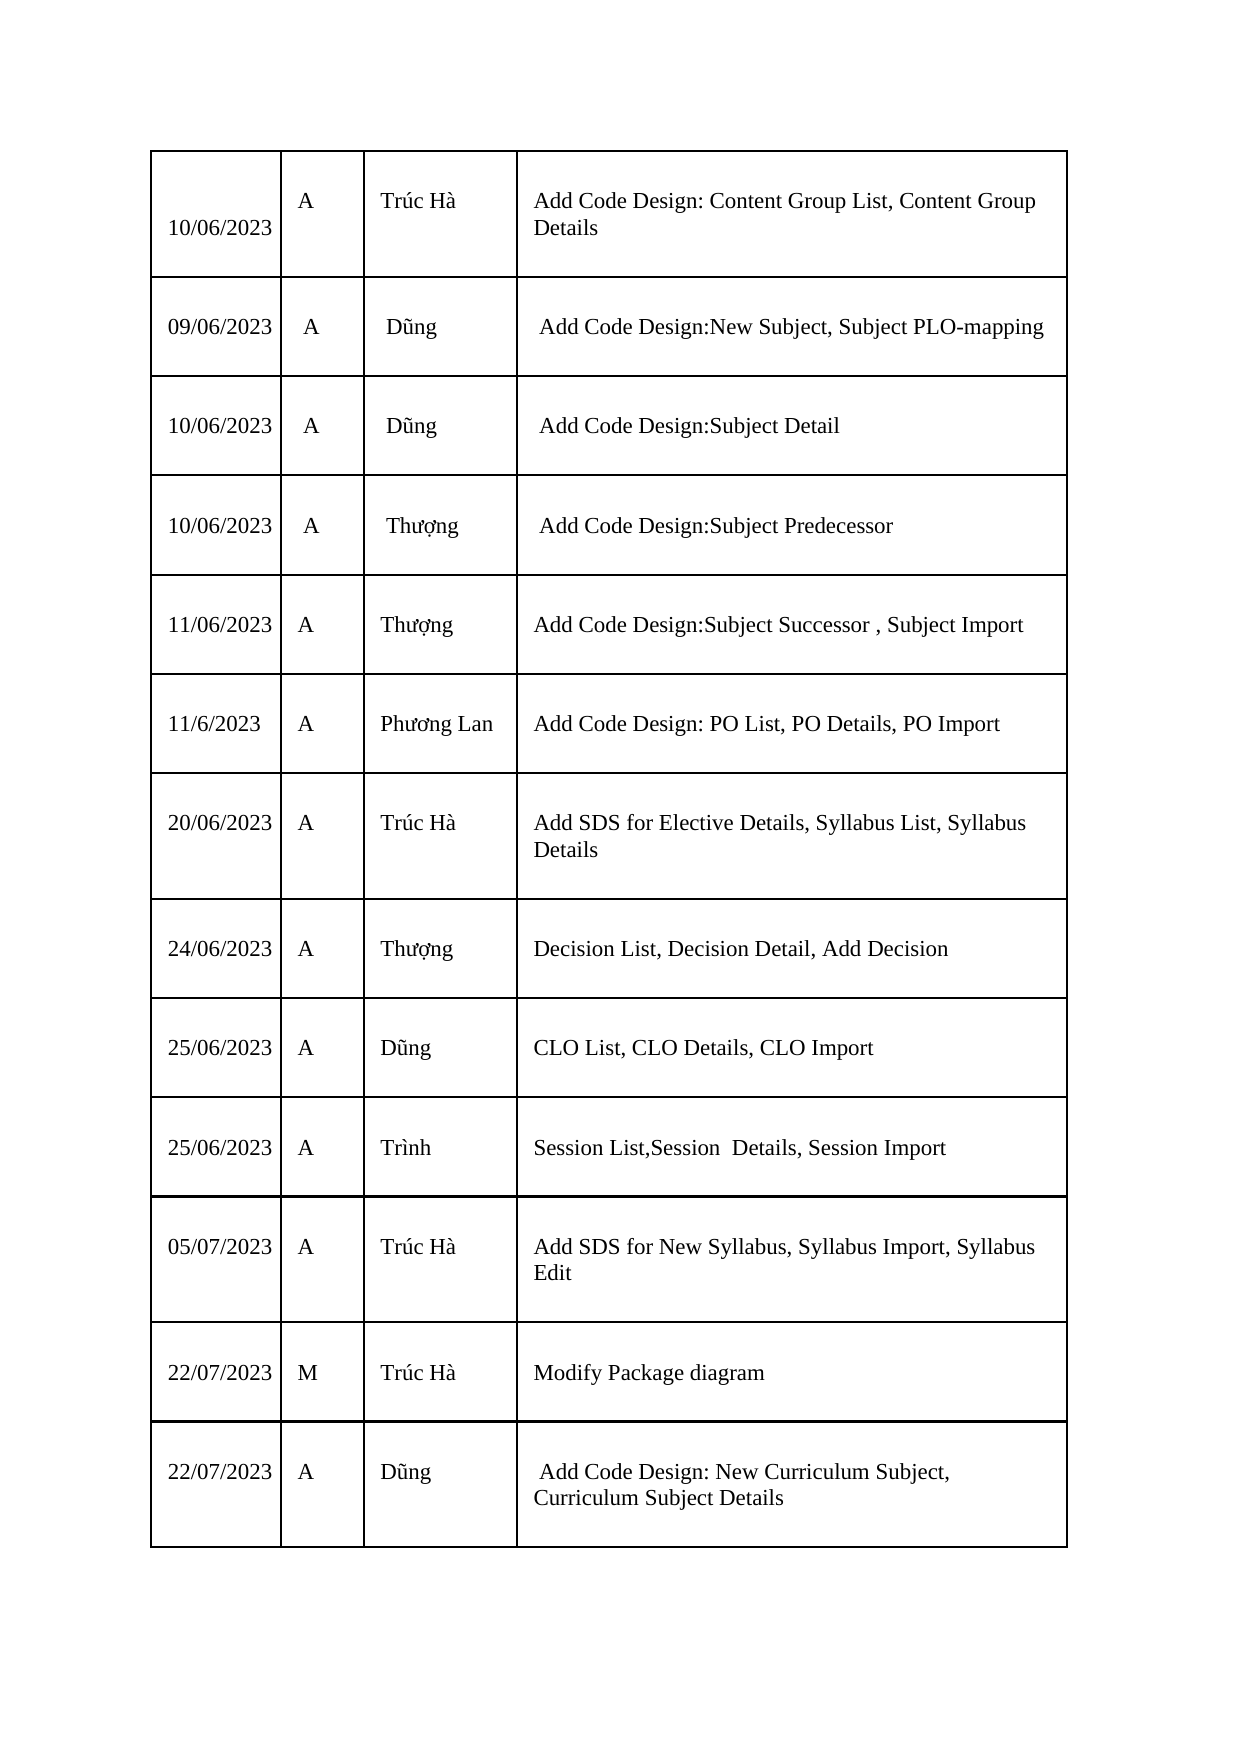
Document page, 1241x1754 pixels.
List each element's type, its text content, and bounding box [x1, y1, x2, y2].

table_cell Session List,Session Details, Session Import [518, 1098, 1066, 1195]
table_cell CLO List, CLO Details, CLO Import [518, 999, 1066, 1096]
table_cell Add Code Design: Content Group List, Content Group Details [518, 152, 1066, 276]
table_cell A [282, 1198, 363, 1321]
table_cell A [282, 675, 363, 772]
table_cell 22/07/2023 [152, 1323, 280, 1420]
table_cell 20/06/2023 [152, 774, 280, 898]
table_cell Thượng [365, 576, 516, 673]
table_cell Thượng [365, 900, 516, 997]
table_cell A [282, 774, 363, 898]
table_cell A [282, 152, 363, 276]
table_cell Add Code Design:Subject Successor , Subject Import [518, 576, 1066, 673]
table_cell Trúc Hà [365, 1323, 516, 1420]
table_cell Phương Lan [365, 675, 516, 772]
table_cell 24/06/2023 [152, 900, 280, 997]
table_cell Add Code Design: New Curriculum Subject, Curriculum Subject Details [518, 1423, 1066, 1546]
table_cell A [282, 900, 363, 997]
table_cell Add Code Design: PO List, PO Details, PO Import [518, 675, 1066, 772]
table_cell Dũng [365, 278, 516, 375]
table_cell A [282, 377, 363, 474]
table_cell Dũng [365, 1423, 516, 1546]
table_cell Add SDS for Elective Details, Syllabus List, Syllabus Details [518, 774, 1066, 898]
table_cell 11/06/2023 [152, 576, 280, 673]
table_cell 10/06/2023 [152, 476, 280, 573]
table_cell A [282, 278, 363, 375]
table_cell Add SDS for New Syllabus, Syllabus Import, Syllabus Edit [518, 1198, 1066, 1321]
table_cell Add Code Design:Subject Predecessor [518, 476, 1066, 573]
table_cell Trúc Hà [365, 1198, 516, 1321]
table_cell M [282, 1323, 363, 1420]
table_cell 11/6/2023 [152, 675, 280, 772]
table_cell 25/06/2023 [152, 1098, 280, 1195]
table_cell Add Code Design:Subject Detail [518, 377, 1066, 474]
table_cell 10/06/2023 [152, 152, 280, 276]
table_cell Dũng [365, 377, 516, 474]
table_cell A [282, 999, 363, 1096]
table_cell Trúc Hà [365, 774, 516, 898]
table_cell 25/06/2023 [152, 999, 280, 1096]
table_cell A [282, 476, 363, 573]
table_cell A [282, 576, 363, 673]
table_cell Modify Package diagram [518, 1323, 1066, 1420]
table_cell 09/06/2023 [152, 278, 280, 375]
table_cell Decision List, Decision Detail, Add Decision [518, 900, 1066, 997]
table_cell Trúc Hà [365, 152, 516, 276]
table_cell 22/07/2023 [152, 1423, 280, 1546]
table_cell 10/06/2023 [152, 377, 280, 474]
table_cell A [282, 1098, 363, 1195]
table_cell Thượng [365, 476, 516, 573]
table_cell Dũng [365, 999, 516, 1096]
table_cell A [282, 1423, 363, 1546]
table_cell 05/07/2023 [152, 1198, 280, 1321]
table_cell Trình [365, 1098, 516, 1195]
table_cell Add Code Design:New Subject, Subject PLO-mapping [518, 278, 1066, 375]
